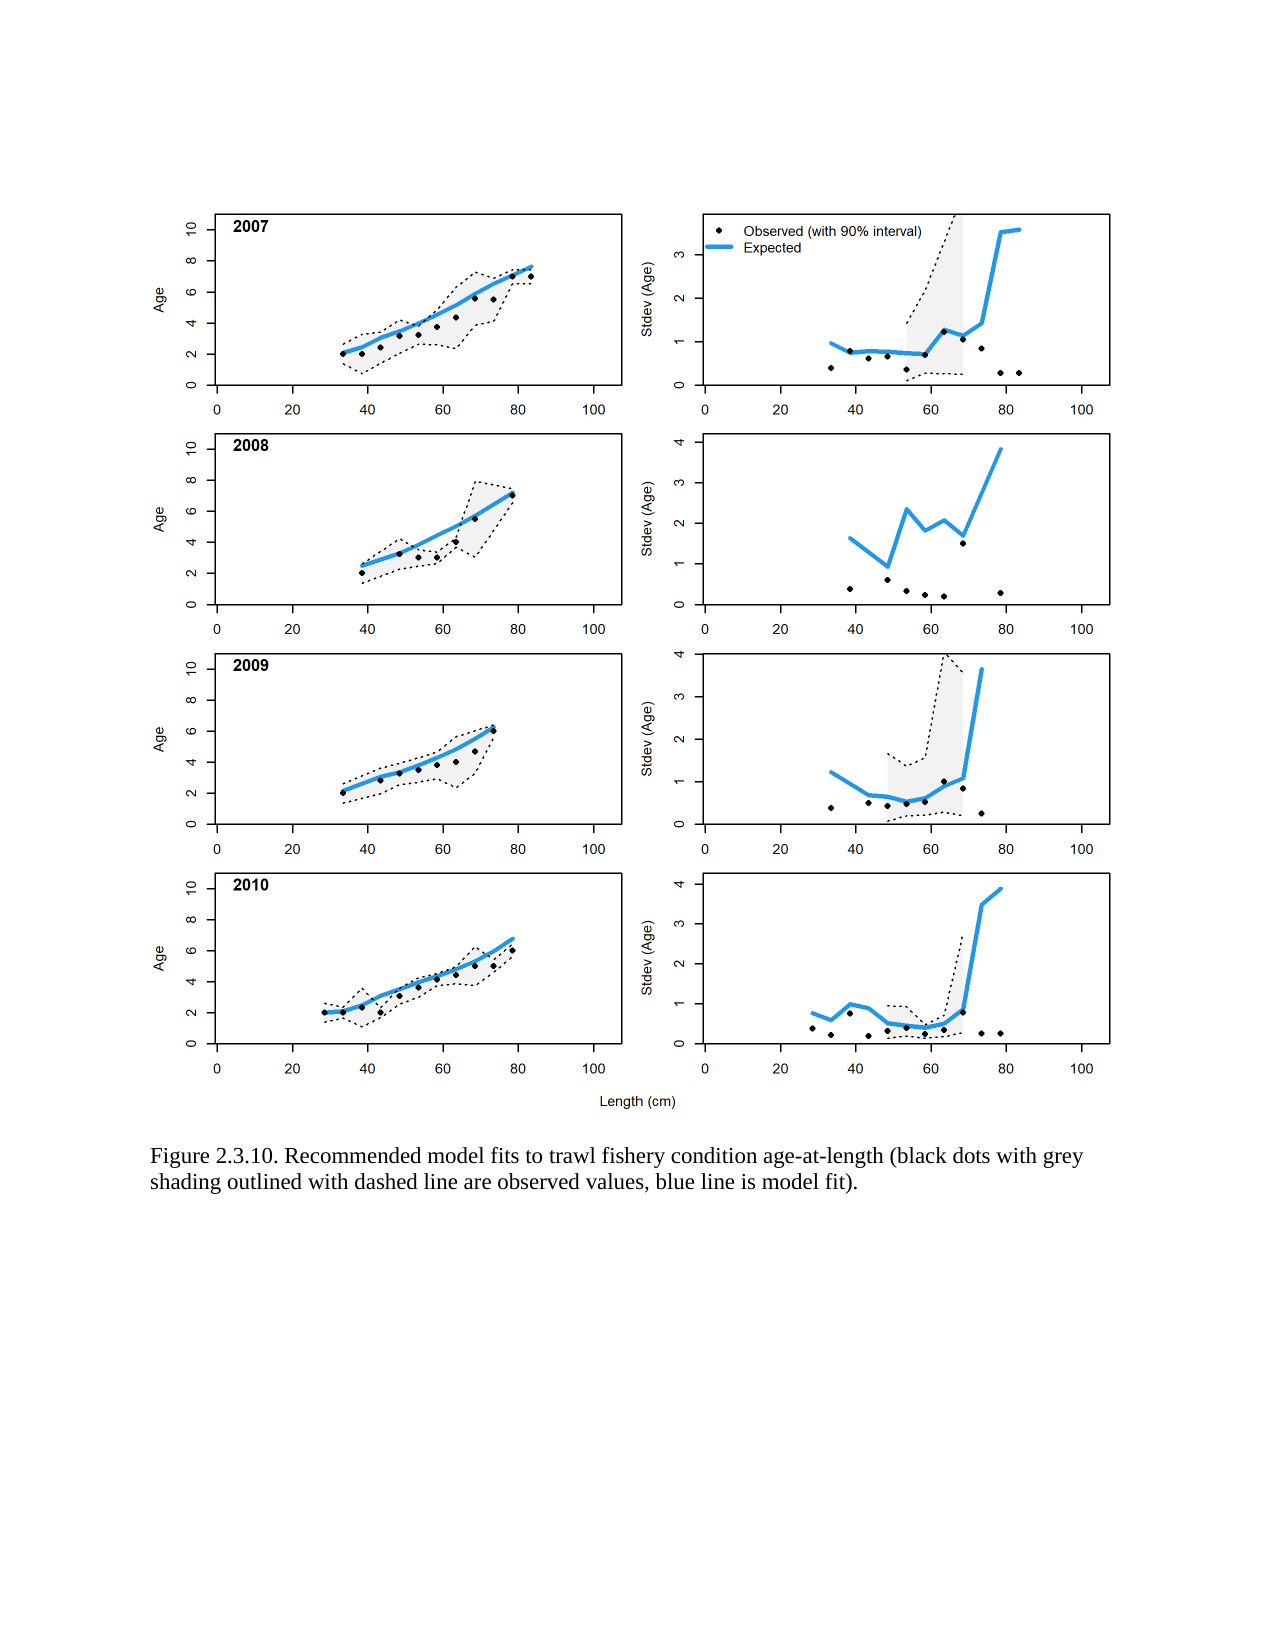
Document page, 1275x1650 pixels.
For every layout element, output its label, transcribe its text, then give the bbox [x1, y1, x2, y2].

subtitle Figure 2.3.10. Recommended model fits to trawl fishery condition age-at-length (black dots with grey shading outlined with dashed line are observed values, blue line is model fit). [150, 1142, 1125, 1194]
picture [150, 150, 1125, 1125]
